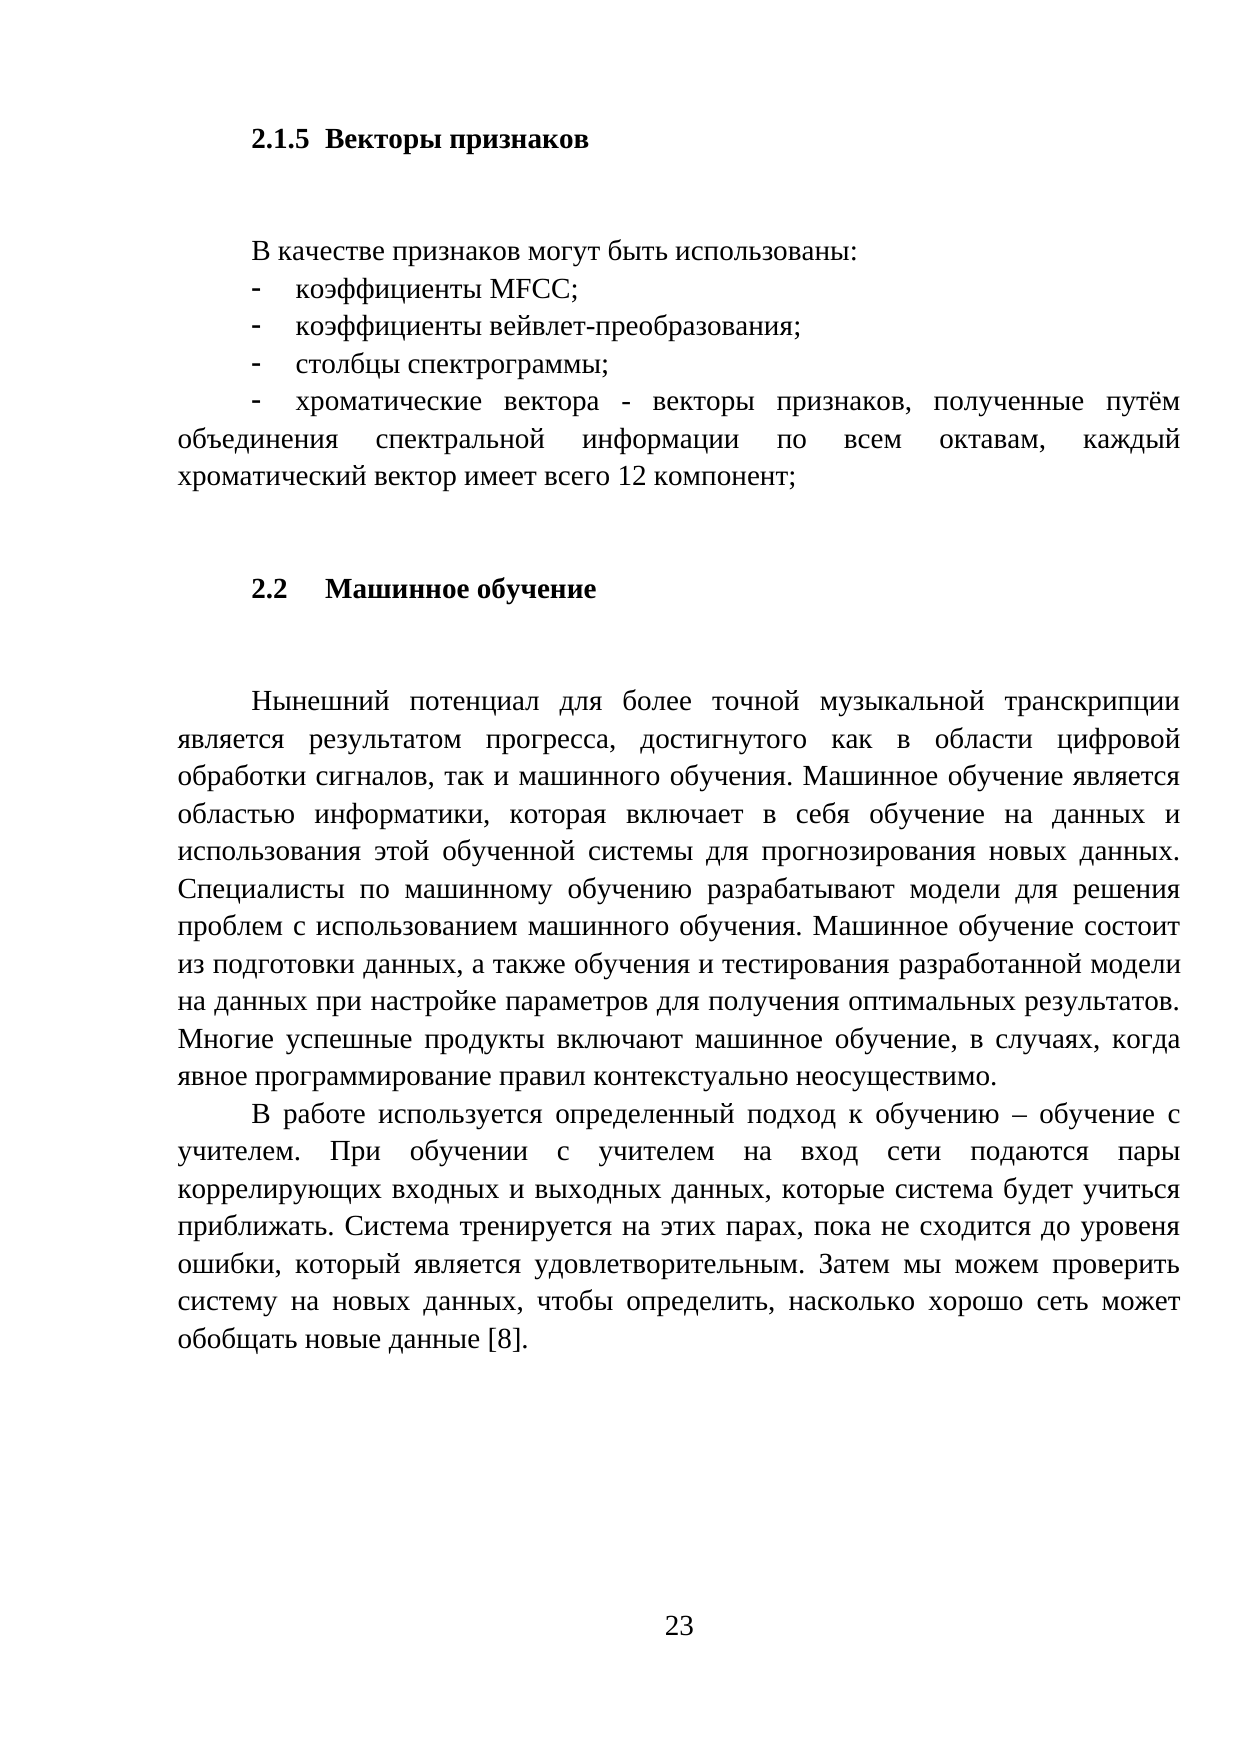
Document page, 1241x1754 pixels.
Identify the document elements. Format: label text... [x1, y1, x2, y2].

text Машинное обучение [177, 568, 1181, 606]
list коэффициенты вейвлет-преобразования; [177, 306, 1181, 343]
text В качестве признаков могут быть использованы: [177, 231, 1181, 268]
list коэффициенты MFCC; [177, 268, 1181, 306]
text Векторы признаков [177, 118, 1181, 156]
list хроматические вектора - векторы признаков, полученные путём объединения спектральной информации по всем октавам, каждый хроматический вектор имеет всего 12 компонент; [177, 381, 1181, 493]
text В работе используется определенный подход к обучению – обучение с учителем. При обучении с учителем на вход сети подаются пары коррелирующих входных и выходных данных, которые система будет учиться приближать. Система тренируется на этих парах, пока не сходится до уровеня ошибки, который является удовлетворительным. Затем мы можем проверить систему на новых данных, чтобы определить, насколько хорошо сеть может обобщать новые данные [8]. [177, 1093, 1181, 1356]
text Нынешний потенциал для более точной музыкальной транскрипции является результатом прогресса, достигнутого как в области цифровой обработки сигналов, так и машинного обучения. Машинное обучение является областью информатики, которая включает в себя обучение на данных и использования этой обученной системы для прогнозирования новых данных. Специалисты по машинному обучению разрабатывают модели для решения проблем с использованием машинного обучения. Машинное обучение состоит из подготовки данных, а также обучения и тестирования разработанной модели на данных при настройке параметров для получения оптимальных результатов. Многие успешные продукты включают машинное обучение, в случаях, когда явное программирование правил контекстуально неосуществимо. [177, 681, 1181, 1093]
list столбцы спектрограммы; [177, 343, 1181, 381]
